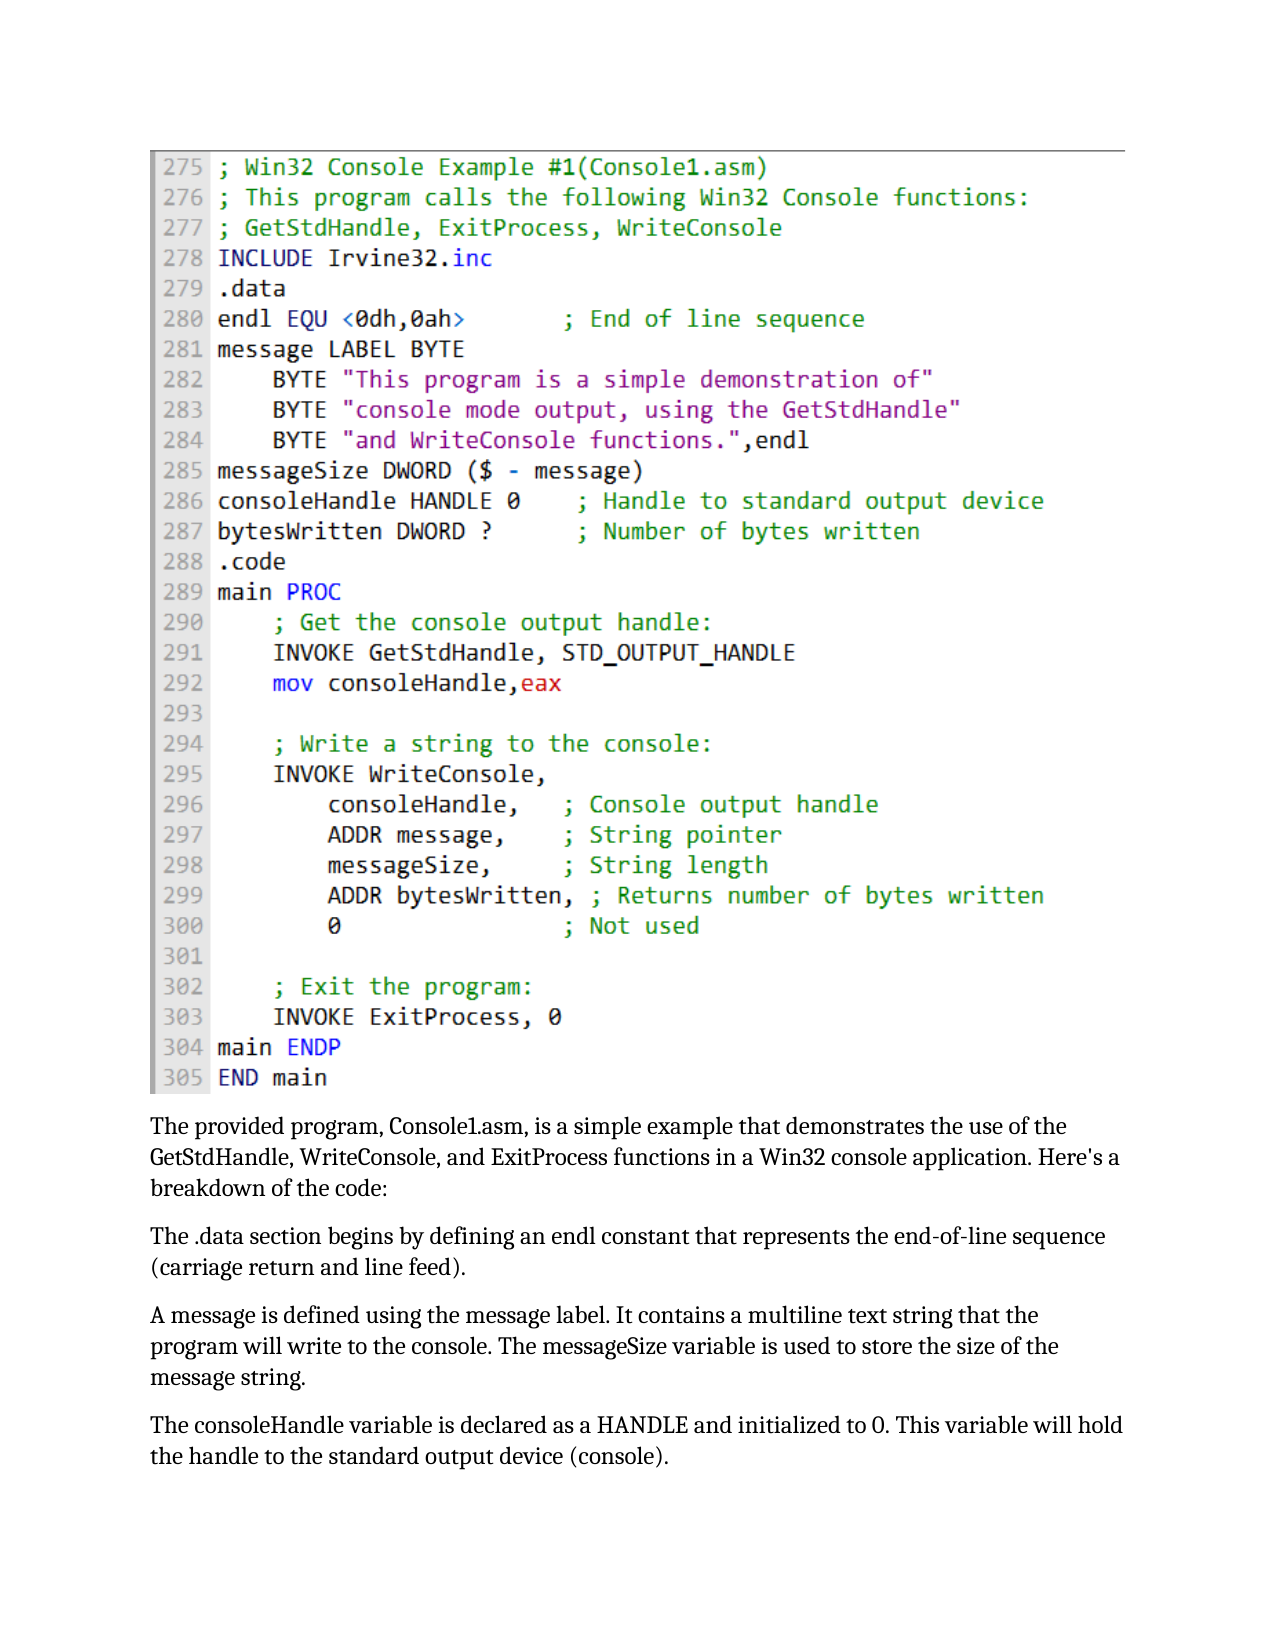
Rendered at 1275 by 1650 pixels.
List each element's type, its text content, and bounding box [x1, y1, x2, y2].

picture [150, 150, 1125, 1094]
text The provided program, Console1.asm, is a simple example that demonstrates the use of the GetStdHandle, WriteConsole, and ExitProcess functions in a Win32 console application. Here's a breakdown of the code: [150, 1112, 1125, 1203]
text The consoleHandle variable is declared as a HANDLE and initialized to 0. This variable will hold the handle to the standard output device (console). [150, 1411, 1125, 1470]
text The .data section begins by defining an endl constant that represents the end-of-line sequence (carriage return and line feed). [150, 1222, 1125, 1282]
text A message is defined using the message label. It contains a multiline text string that the program will write to the console. The messageSize variable is used to store the size of the message string. [150, 1301, 1125, 1392]
